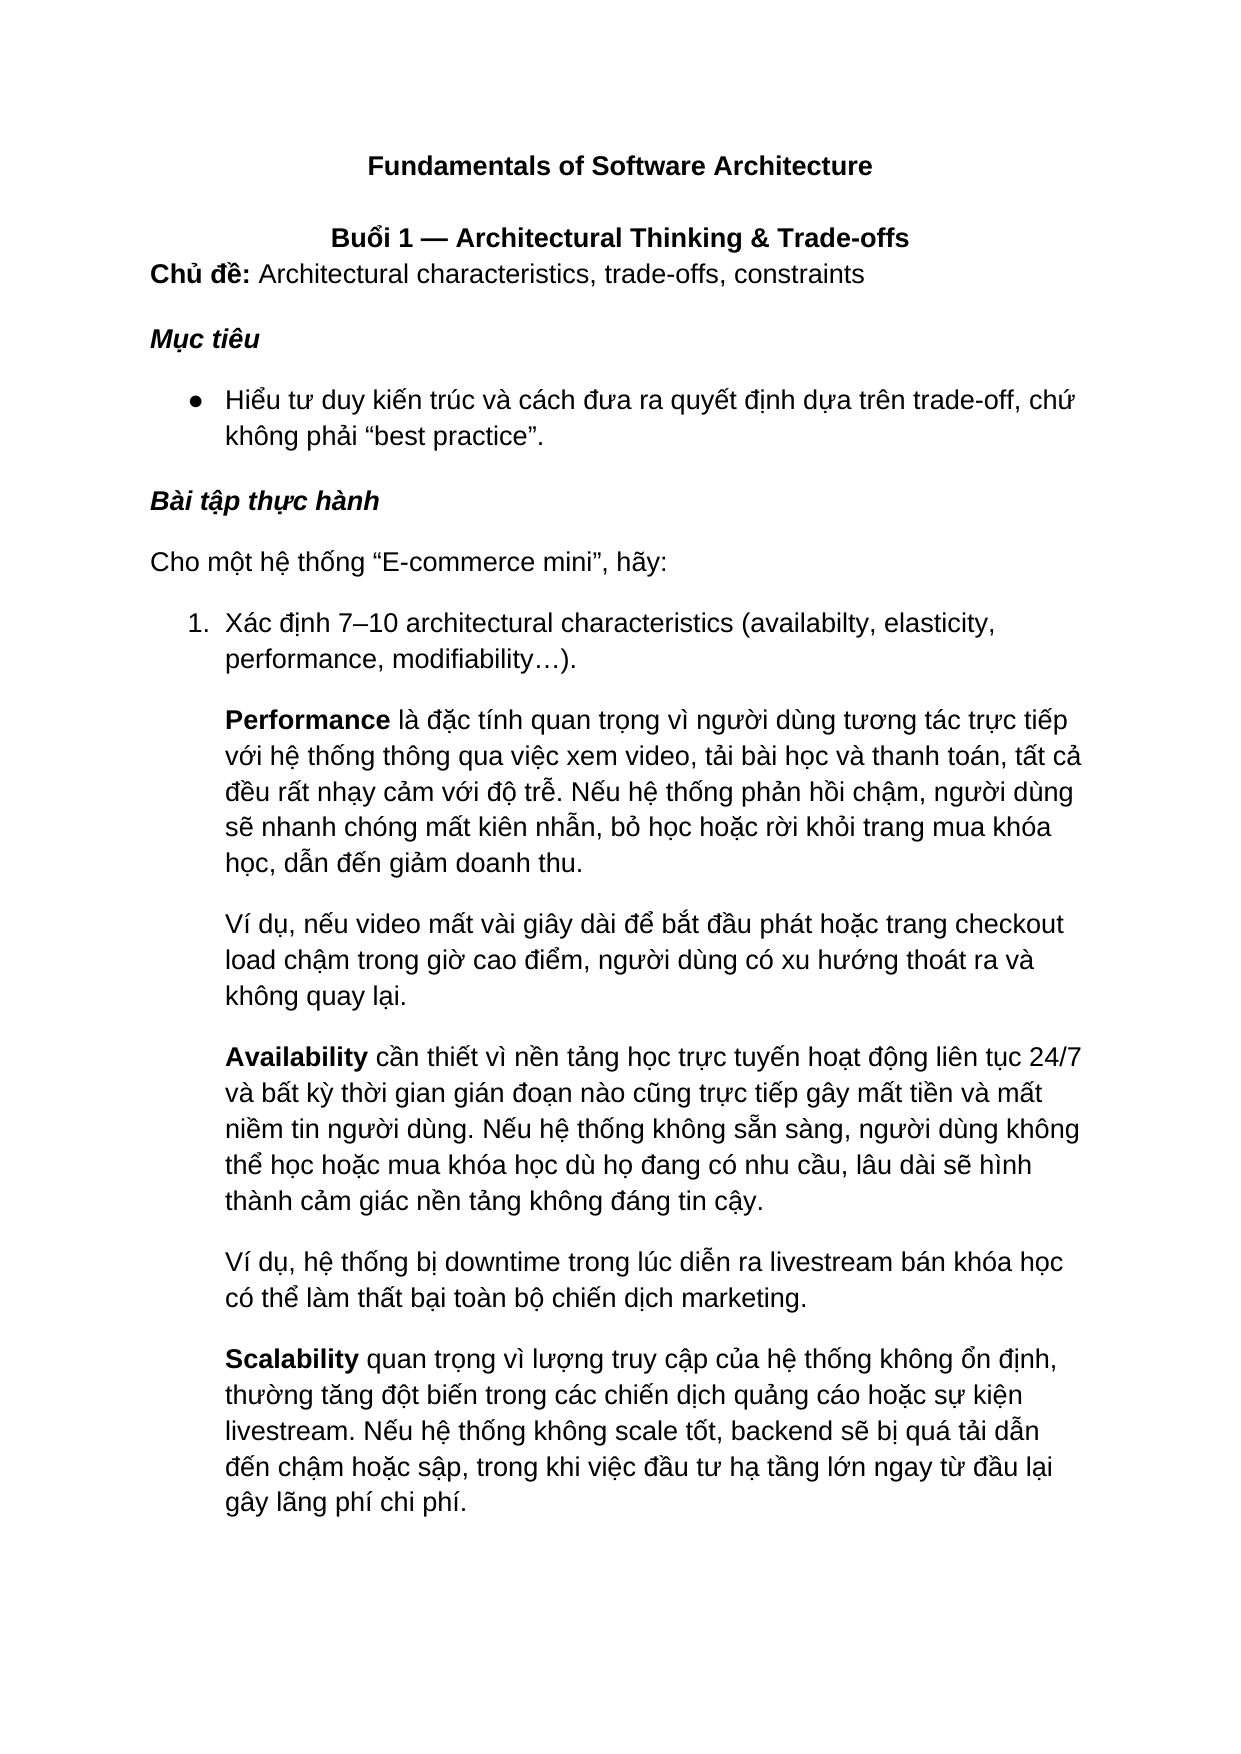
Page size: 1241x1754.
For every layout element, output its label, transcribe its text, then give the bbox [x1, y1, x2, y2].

text Ví dụ, nếu video mất vài giây dài để bắt đầu phát hoặc trang checkout load chậm trong giờ cao điểm, người dùng có xu hướng thoát ra và không quay lại. [225, 908, 1090, 1011]
text Chủ đề: Architectural characteristics, trade-offs, constraints [150, 258, 1090, 289]
text Performance là đặc tính quan trọng vì người dùng tương tác trực tiếp với hệ thống thông qua việc xem video, tải bài học và thanh toán, tất cả đều rất nhạy cảm với độ trễ. Nếu hệ thống phản hồi chậm, người dùng sẽ nhanh chóng mất kiên nhẫn, bỏ học hoặc rời khỏi trang mua khóa học, dẫn đến giảm doanh thu. [225, 704, 1090, 879]
list Hiểu tư duy kiến trúc và cách đưa ra quyết định dựa trên trade-off, chứ không phải “best practice”. [187, 384, 1090, 451]
list Xác định 7–10 architectural characteristics (availabilty, elasticity, performance, modifiability…). [187, 607, 1090, 674]
subtitle Bài tập thực hành [150, 485, 1090, 516]
text Fundamentals of Software Architecture [150, 150, 1090, 181]
text Availability cần thiết vì nền tảng học trực tuyến hoạt động liên tục 24/7 và bất kỳ thời gian gián đoạn nào cũng trực tiếp gây mất tiền và mất niềm tin người dùng. Nếu hệ thống không sẵn sàng, người dùng không thể học hoặc mua khóa học dù họ đang có nhu cầu, lâu dài sẽ hình thành cảm giác nền tảng không đáng tin cậy. [225, 1041, 1090, 1216]
text Cho một hệ thống “E-commerce mini”, hãy: [150, 546, 1090, 577]
text Buổi 1 — Architectural Thinking & Trade-offs [150, 222, 1090, 253]
subtitle Mục tiêu [150, 323, 1090, 354]
text Scalability quan trọng vì lượng truy cập của hệ thống không ổn định, thường tăng đột biến trong các chiến dịch quảng cáo hoặc sự kiện livestream. Nếu hệ thống không scale tốt, backend sẽ bị quá tải dẫn đến chậm hoặc sập, trong khi việc đầu tư hạ tầng lớn ngay từ đầu lại gây lãng phí chi phí. [225, 1343, 1090, 1518]
text Ví dụ, hệ thống bị downtime trong lúc diễn ra livestream bán khóa học có thể làm thất bại toàn bộ chiến dịch marketing. [225, 1246, 1090, 1313]
